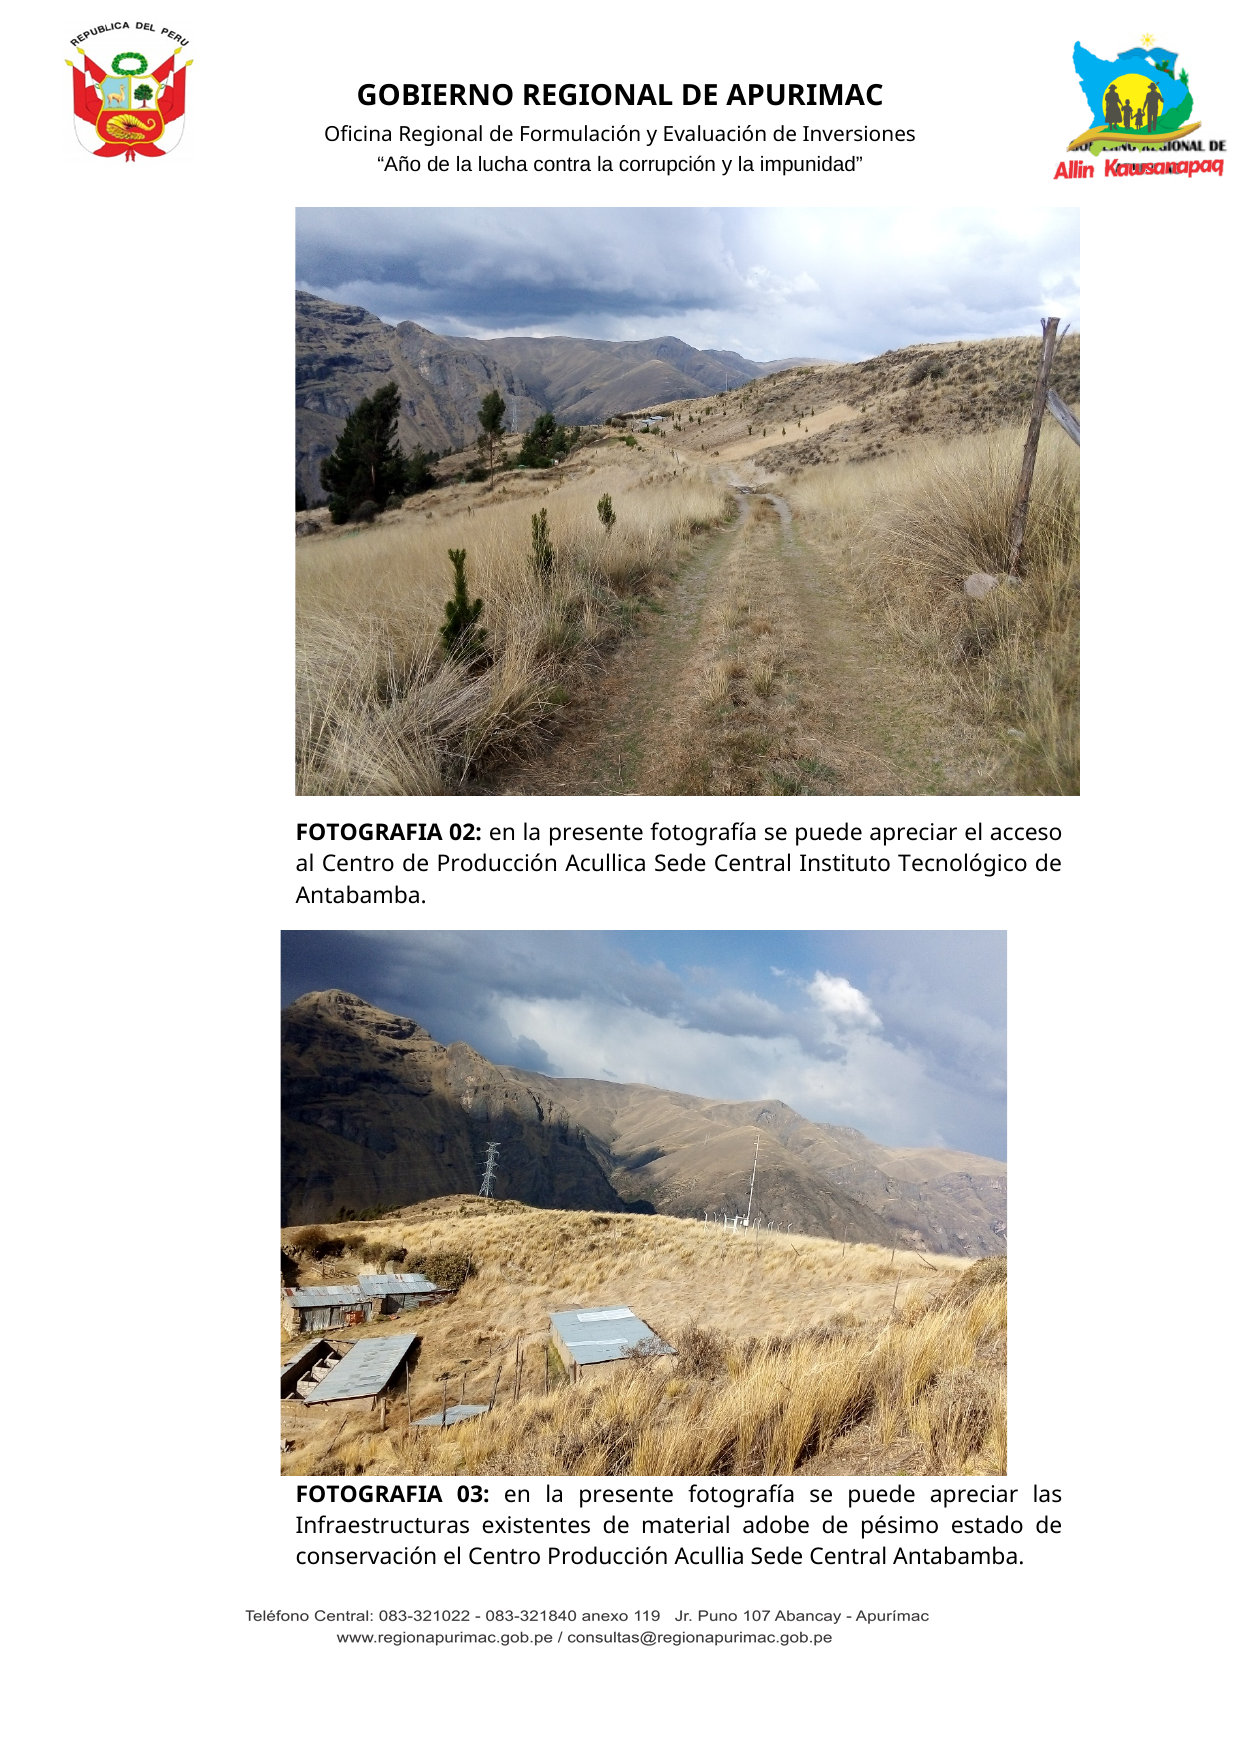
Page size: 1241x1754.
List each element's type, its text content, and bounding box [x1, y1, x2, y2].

text FOTOGRAFIA 02: en la presente fotografía se puede apreciar el acceso al Centro de Producción Acullica Sede Central Instituto Tecnológico de Antabamba. [295, 816, 1063, 910]
text FOTOGRAFIA 03: en la presente fotografía se puede apreciar las Infraestructuras existentes de material adobe de pésimo estado de conservación el Centro Producción Acullia Sede Central Antabamba. [295, 1478, 1063, 1571]
picture [18, 13, 235, 170]
picture [245, 1572, 995, 1681]
picture [280, 930, 1008, 1476]
picture [295, 207, 1080, 796]
picture [1046, 32, 1241, 197]
